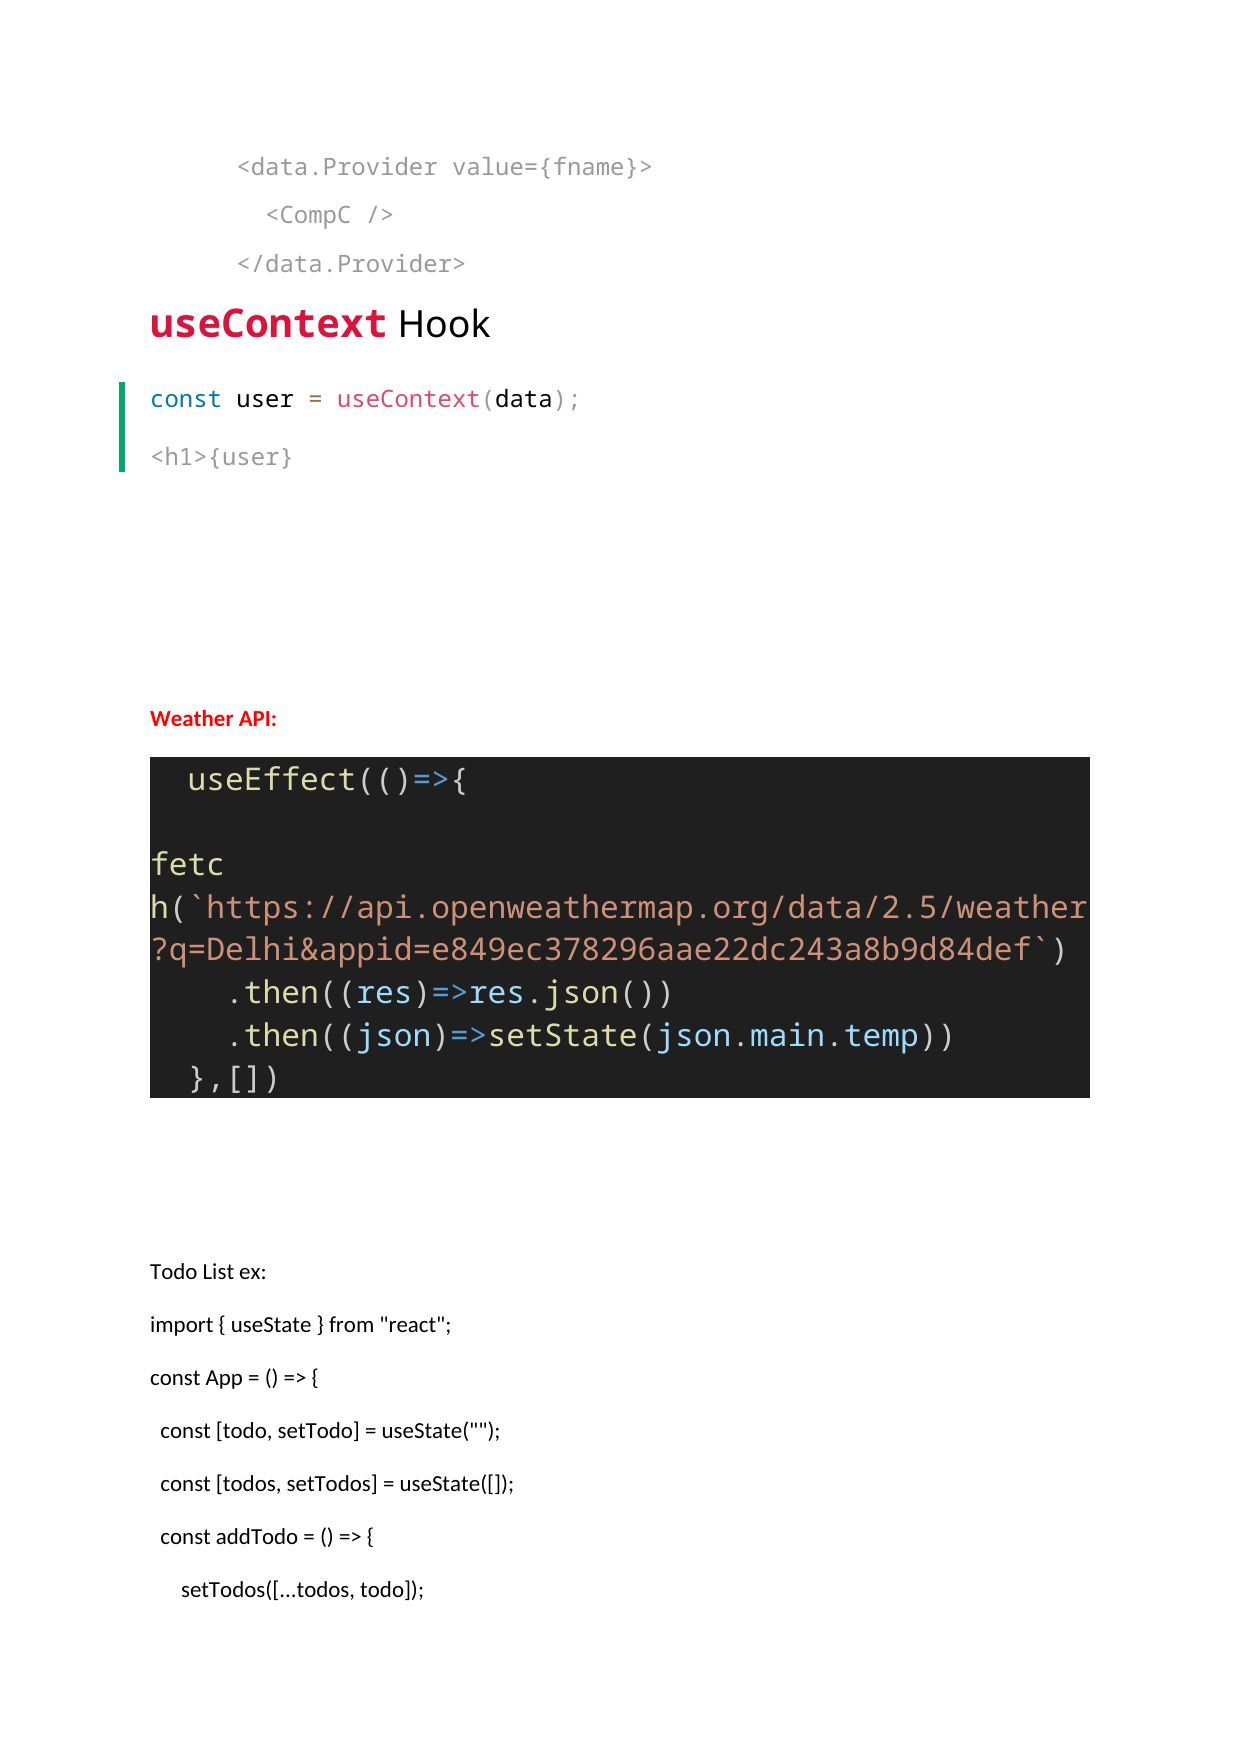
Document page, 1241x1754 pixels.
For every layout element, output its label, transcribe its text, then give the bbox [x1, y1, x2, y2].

text <h1>{user} [125, 439, 1090, 472]
subtitle useContext Hook [150, 295, 1090, 349]
text .then((json)=>setState(json.main.temp)) [150, 1013, 1090, 1055]
text const [todo, setTodo] = useState(""); [150, 1416, 1090, 1444]
text const addTodo = () => { [150, 1522, 1090, 1550]
text .then((res)=>res.json()) [150, 970, 1090, 1013]
text },[]) [150, 1055, 1090, 1098]
text </data.Provider> [150, 246, 1090, 279]
text setTodos([...todos, todo]); [150, 1575, 1090, 1603]
text const [todos, setTodos] = useState([]); [150, 1469, 1090, 1497]
text import { useState } from "react"; [150, 1310, 1090, 1338]
text Weather API: [150, 704, 1090, 732]
text <CompC /> [150, 198, 1090, 231]
text const user = useContext(data); [125, 382, 1090, 414]
text useEffect(()=>{ [150, 757, 1090, 799]
text const App = () => { [150, 1363, 1090, 1391]
text fetch(`https://api.openweathermap.org/data/2.5/weather?q=Delhi&appid=e849ec378296aae22dc243a8b9d84def`) [150, 799, 1090, 970]
text <data.Provider value={fname}> [150, 150, 1090, 183]
text Todo List ex: [150, 1257, 1090, 1285]
